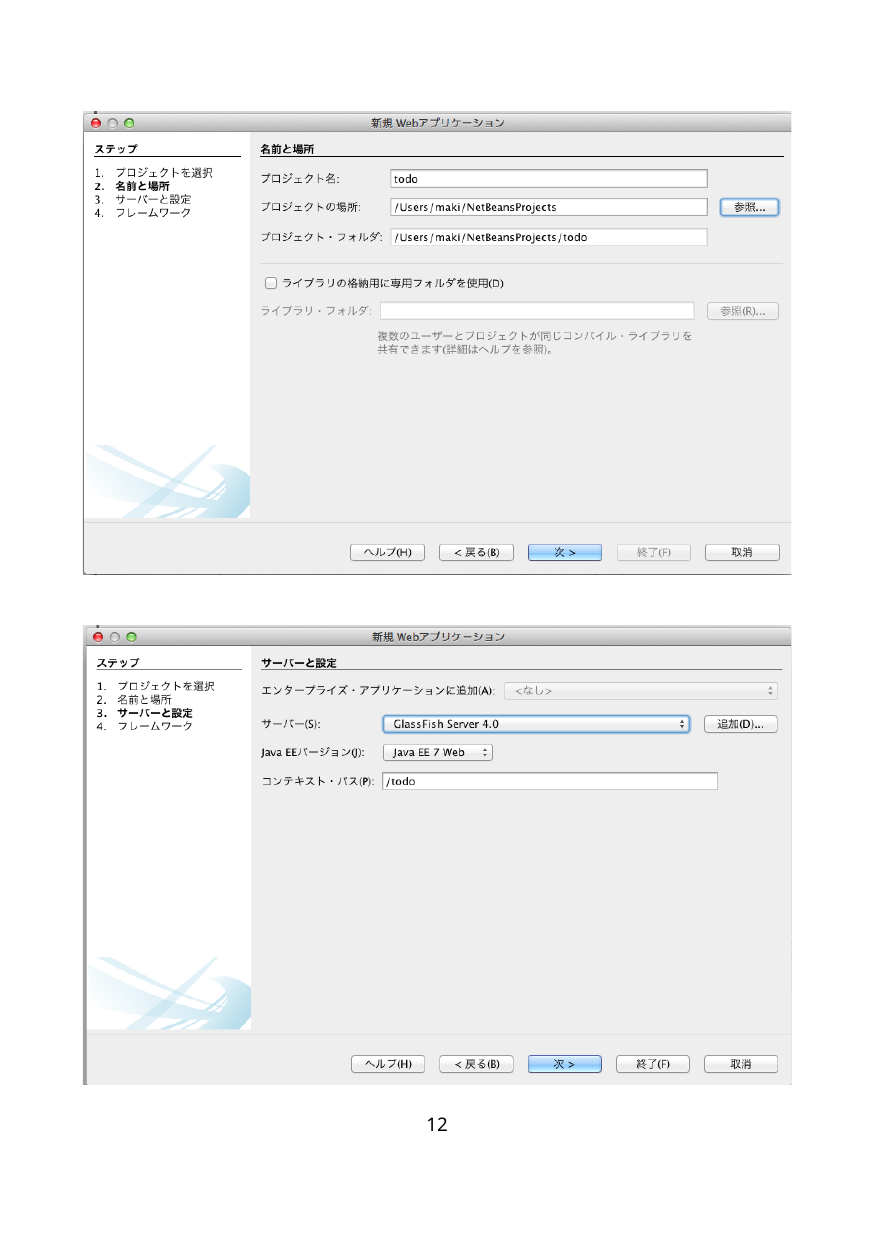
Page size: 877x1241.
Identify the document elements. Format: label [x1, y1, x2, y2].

picture [82, 625, 792, 1085]
picture [82, 111, 792, 575]
